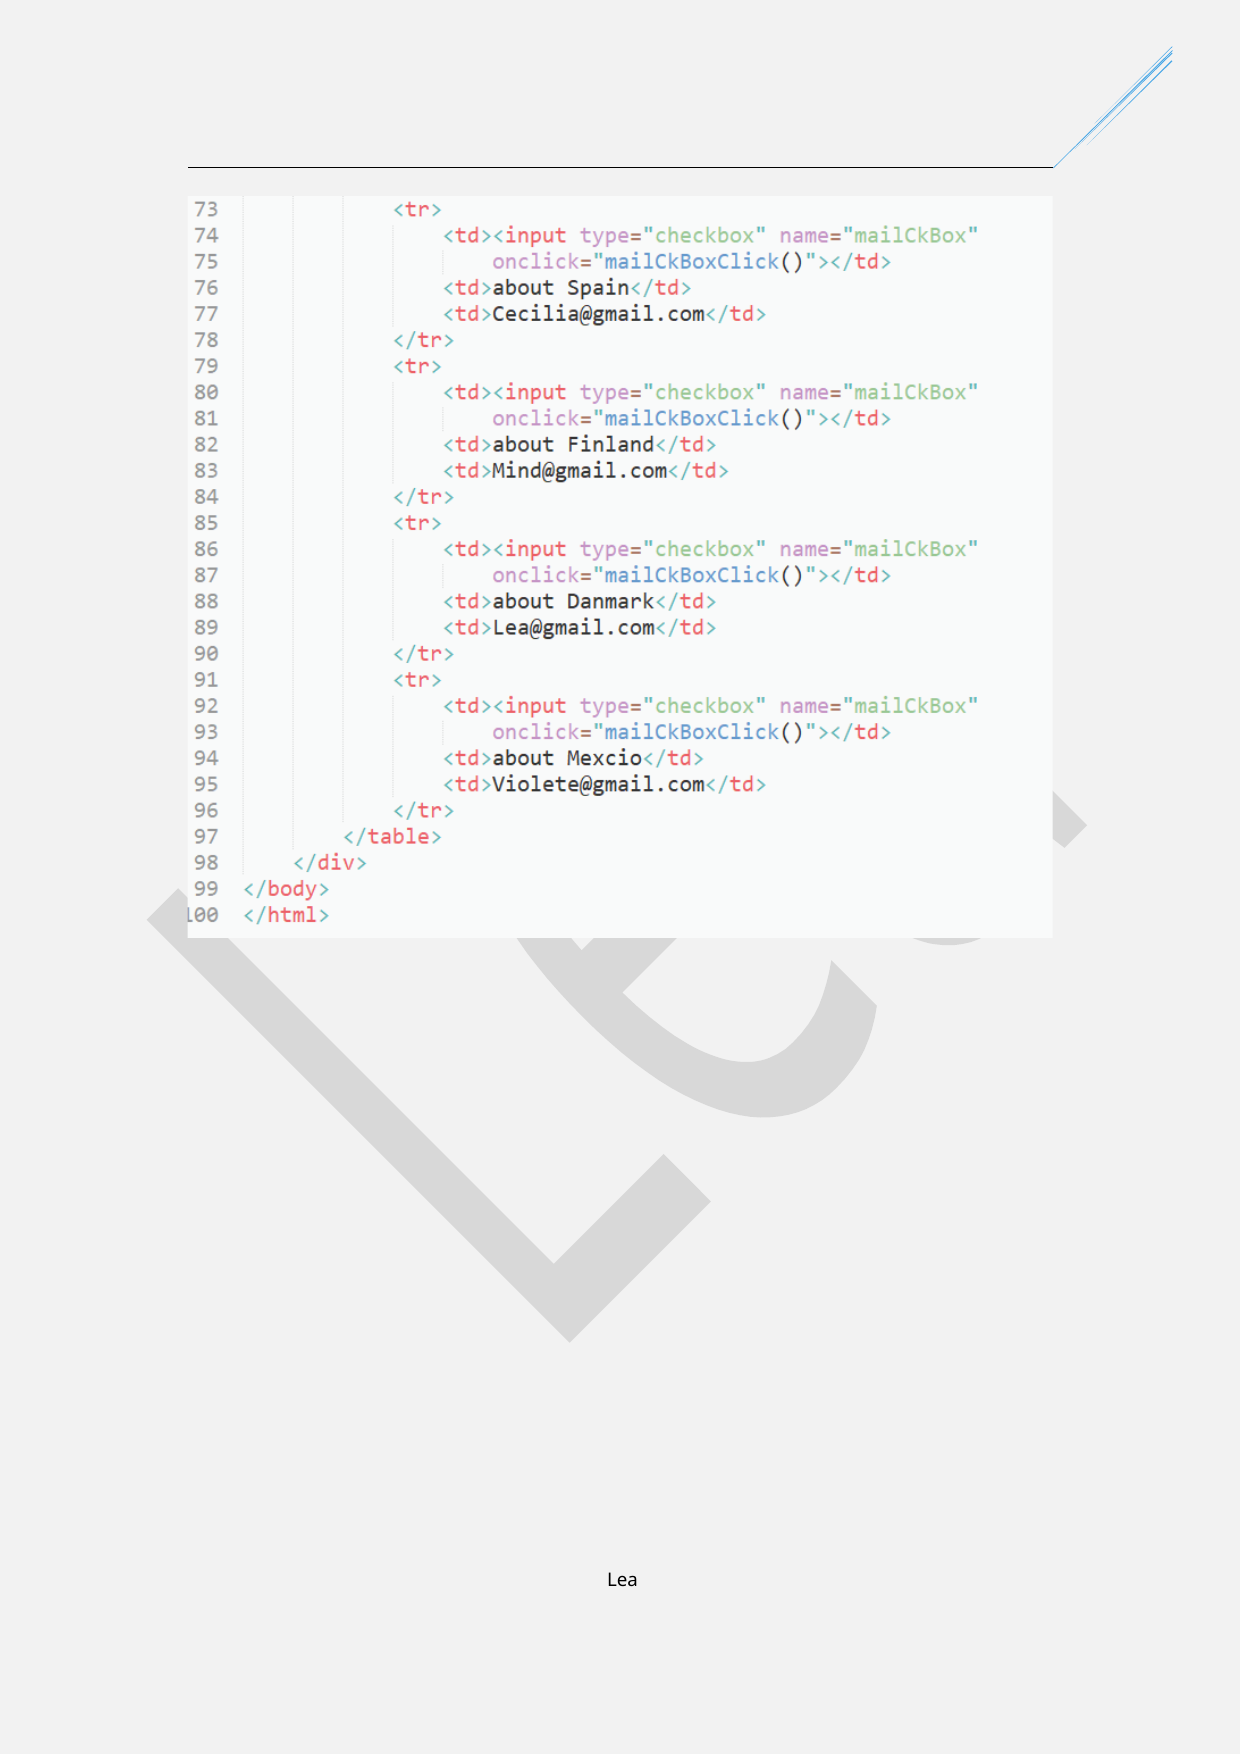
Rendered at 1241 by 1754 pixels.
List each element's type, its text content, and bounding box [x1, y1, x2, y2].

picture [187, 196, 1053, 938]
list 语法： [1082, 46, 1173, 143]
